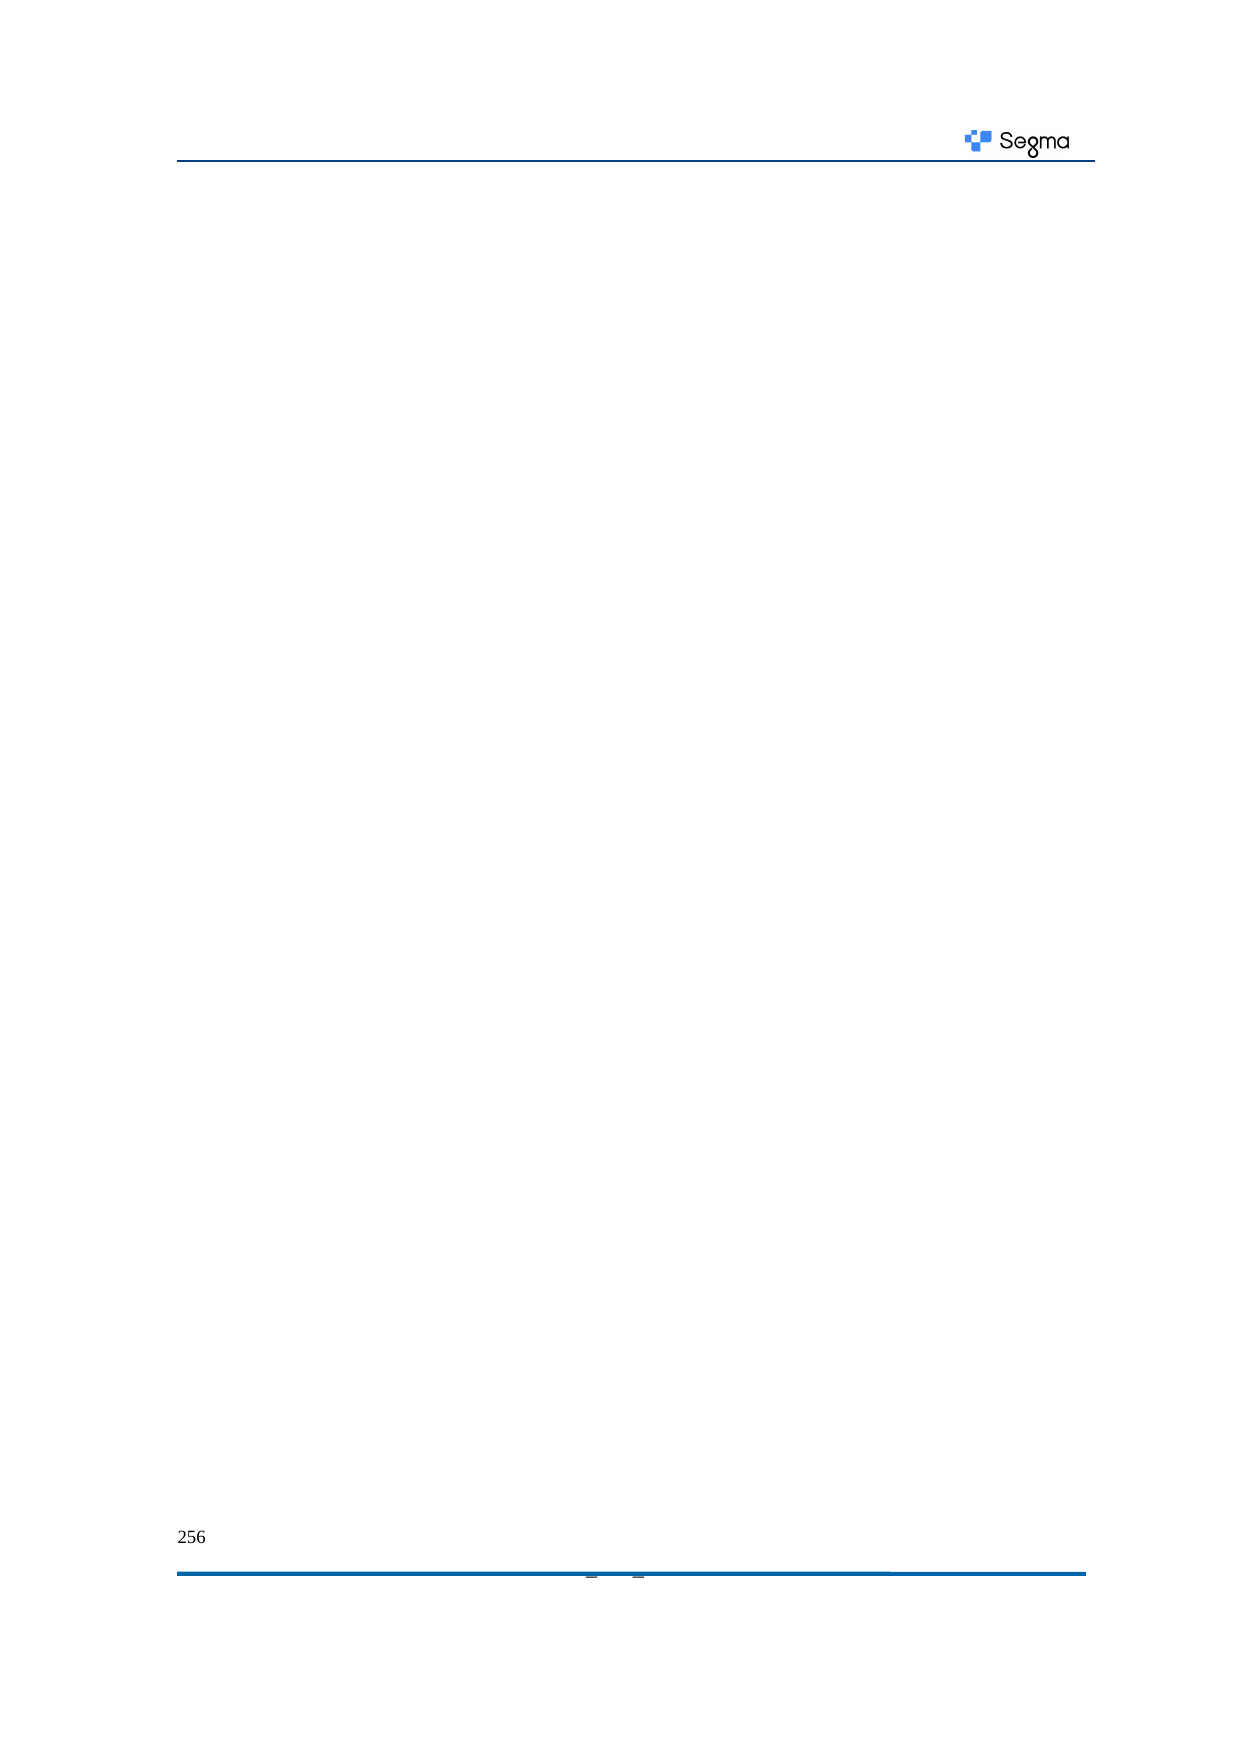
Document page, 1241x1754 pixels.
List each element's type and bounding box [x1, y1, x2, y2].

picture [964, 130, 1069, 158]
